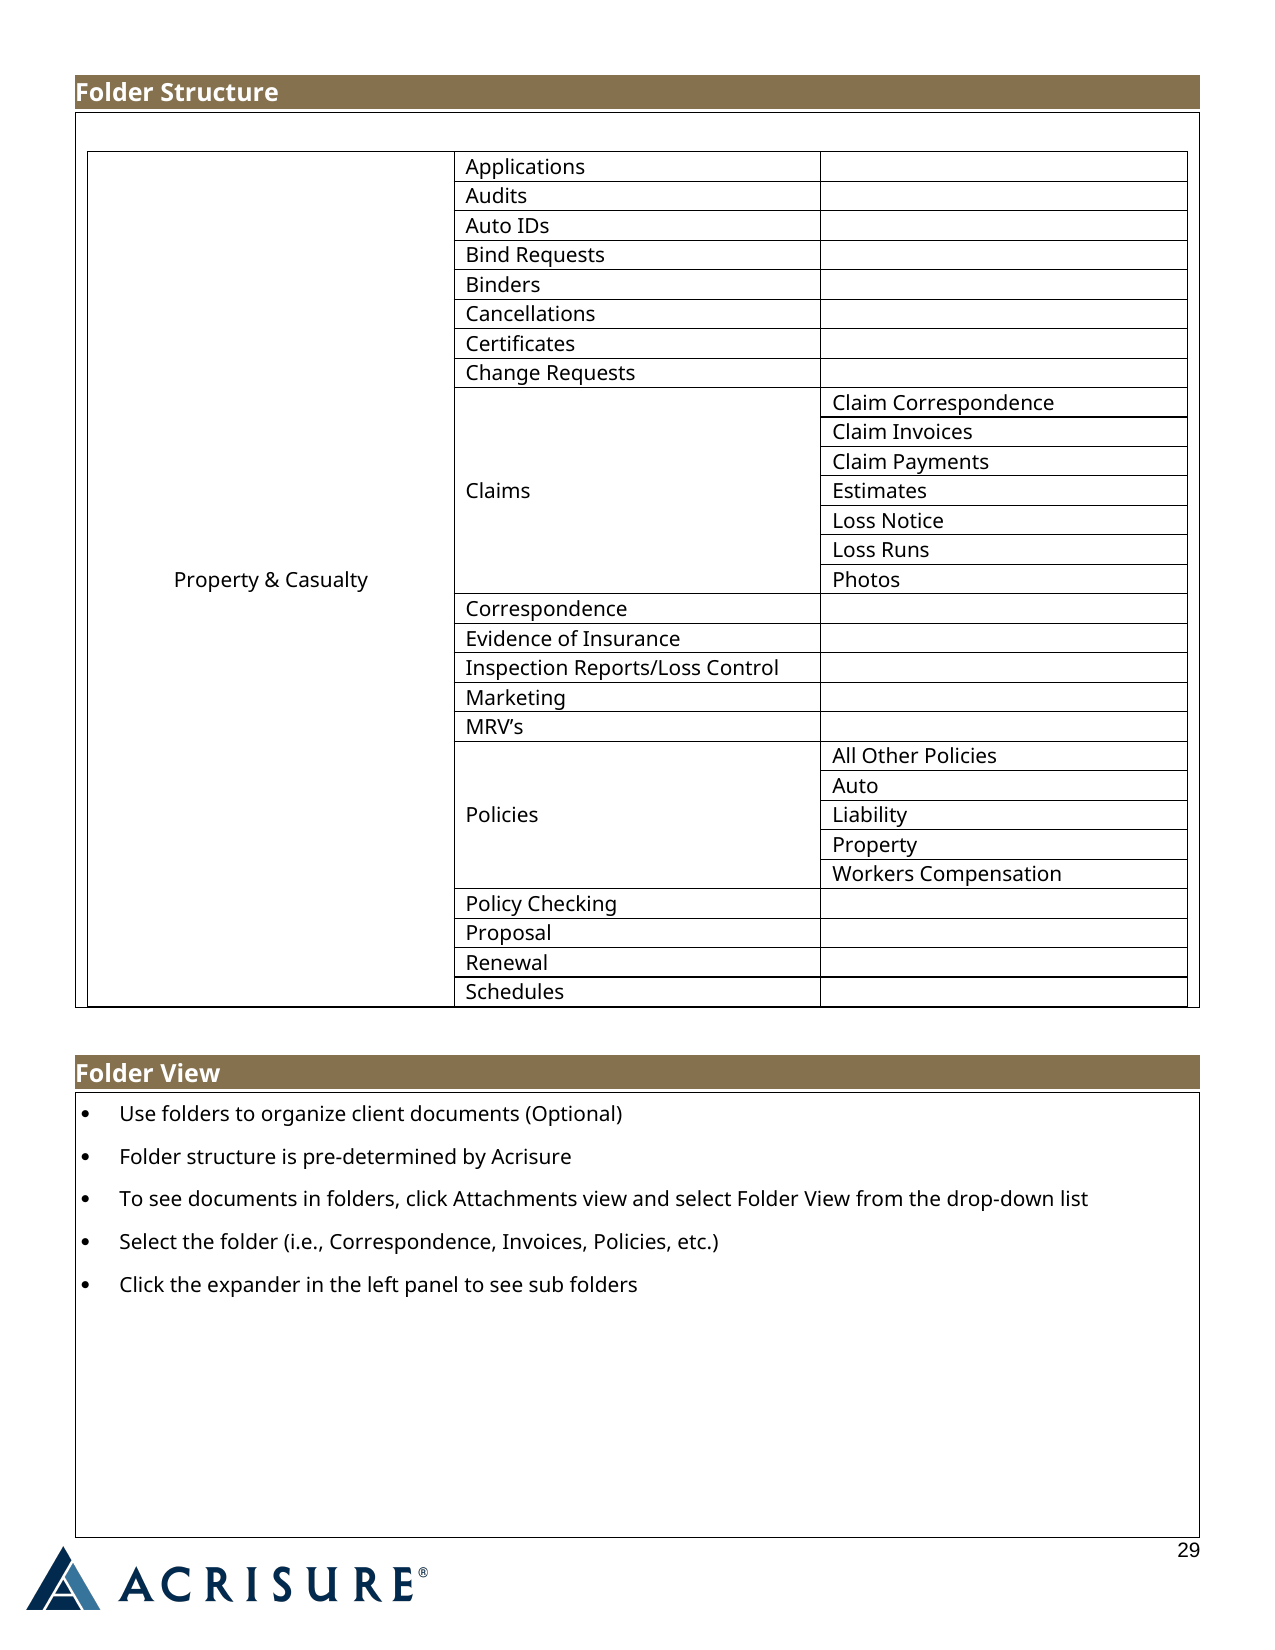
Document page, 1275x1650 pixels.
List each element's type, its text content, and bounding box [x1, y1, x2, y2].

subtitle Folder Structure [75, 75, 1200, 109]
table_header [76, 113, 1199, 1007]
subtitle Folder View [75, 1055, 1200, 1089]
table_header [76, 1093, 1199, 1537]
picture [26, 1546, 428, 1610]
